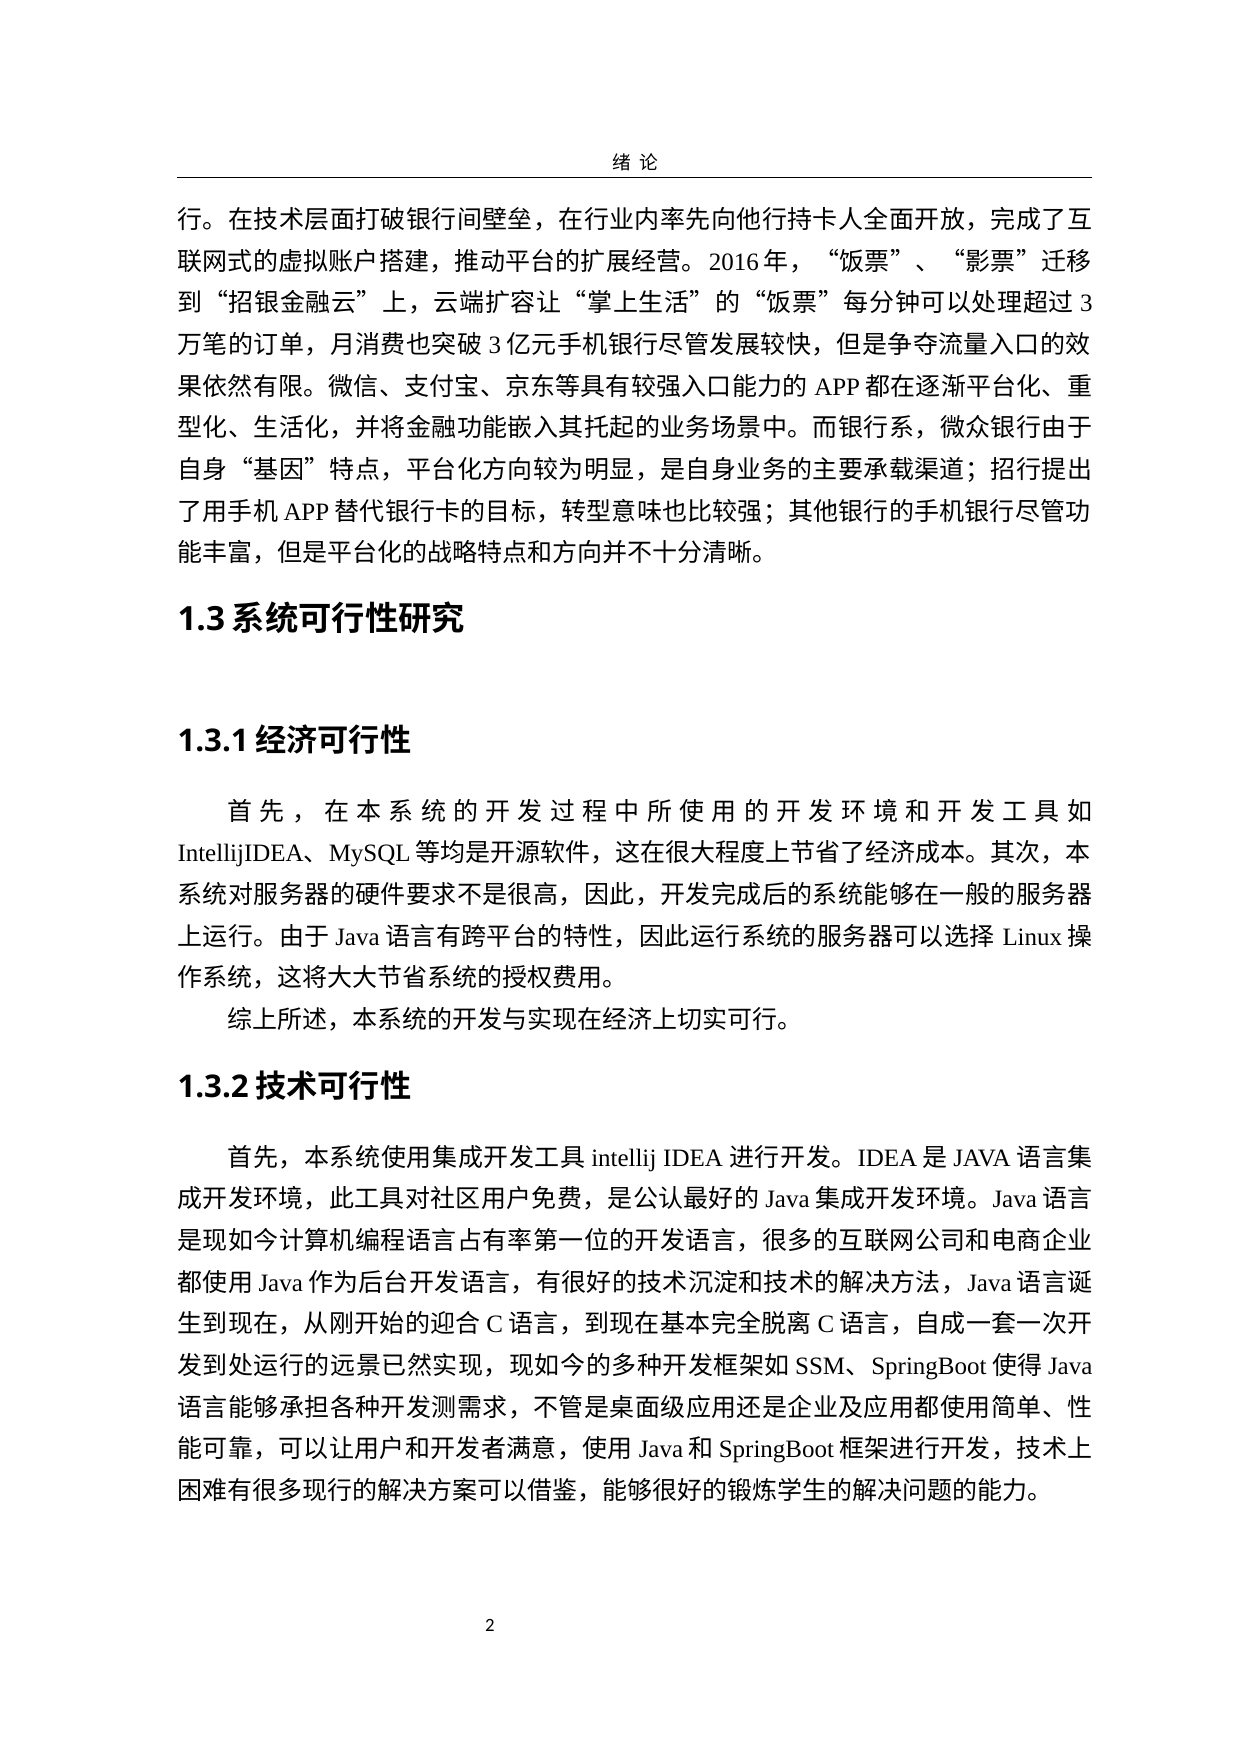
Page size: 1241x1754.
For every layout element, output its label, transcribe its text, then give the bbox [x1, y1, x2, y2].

text 1.3.1经济可行性 [177, 718, 1092, 760]
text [177, 195, 1092, 570]
text 综上所述，本系统的开发与实现在经济上切实可行。 [177, 995, 1092, 1037]
text 1.3系统可行性研究 [177, 597, 1092, 639]
text 首先，在本系统的开发过程中所使用的开发环境和开发工具如IntellijIDEA、MySQL等均是开源软件，这在很大程度上节省了经济成本。其次，本系统对服务器的硬件要求不是很高，因此，开发完成后的系统能够在一般的服务器上运行。由于Java语言有跨平台的特性，因此运行系统的服务器可以选择Linux操作系统，这将大大节省系统的授权费用。 [177, 787, 1092, 995]
text 首先，本系统使用集成开发工具intellij IDEA 进行开发。IDEA是JAVA语言集成开发环境，此工具对社区用户免费，是公认最好的Java集成开发环境。Java语言是现如今计算机编程语言占有率第一位的开发语言，很多的互联网公司和电商企业都使用Java作为后台开发语言，有很好的技术沉淀和技术的解决方法，Java语言诞生到现在，从刚开始的迎合C语言，到现在基本完全脱离C语言，自成一套一次开发到处运行的远景已然实现，现如今的多种开发框架如SSM、SpringBoot使得Java语言能够承担各种开发测需求，不管是桌面级应用还是企业及应用都使用简单、性能可靠，可以让用户和开发者满意，使用Java和SpringBoot框架进行开发，技术上困难有很多现行的解决方案可以借鉴，能够很好的锻炼学生的解决问题的能力。 [177, 1133, 1092, 1508]
text 1.3.2技术可行性 [177, 1064, 1092, 1106]
